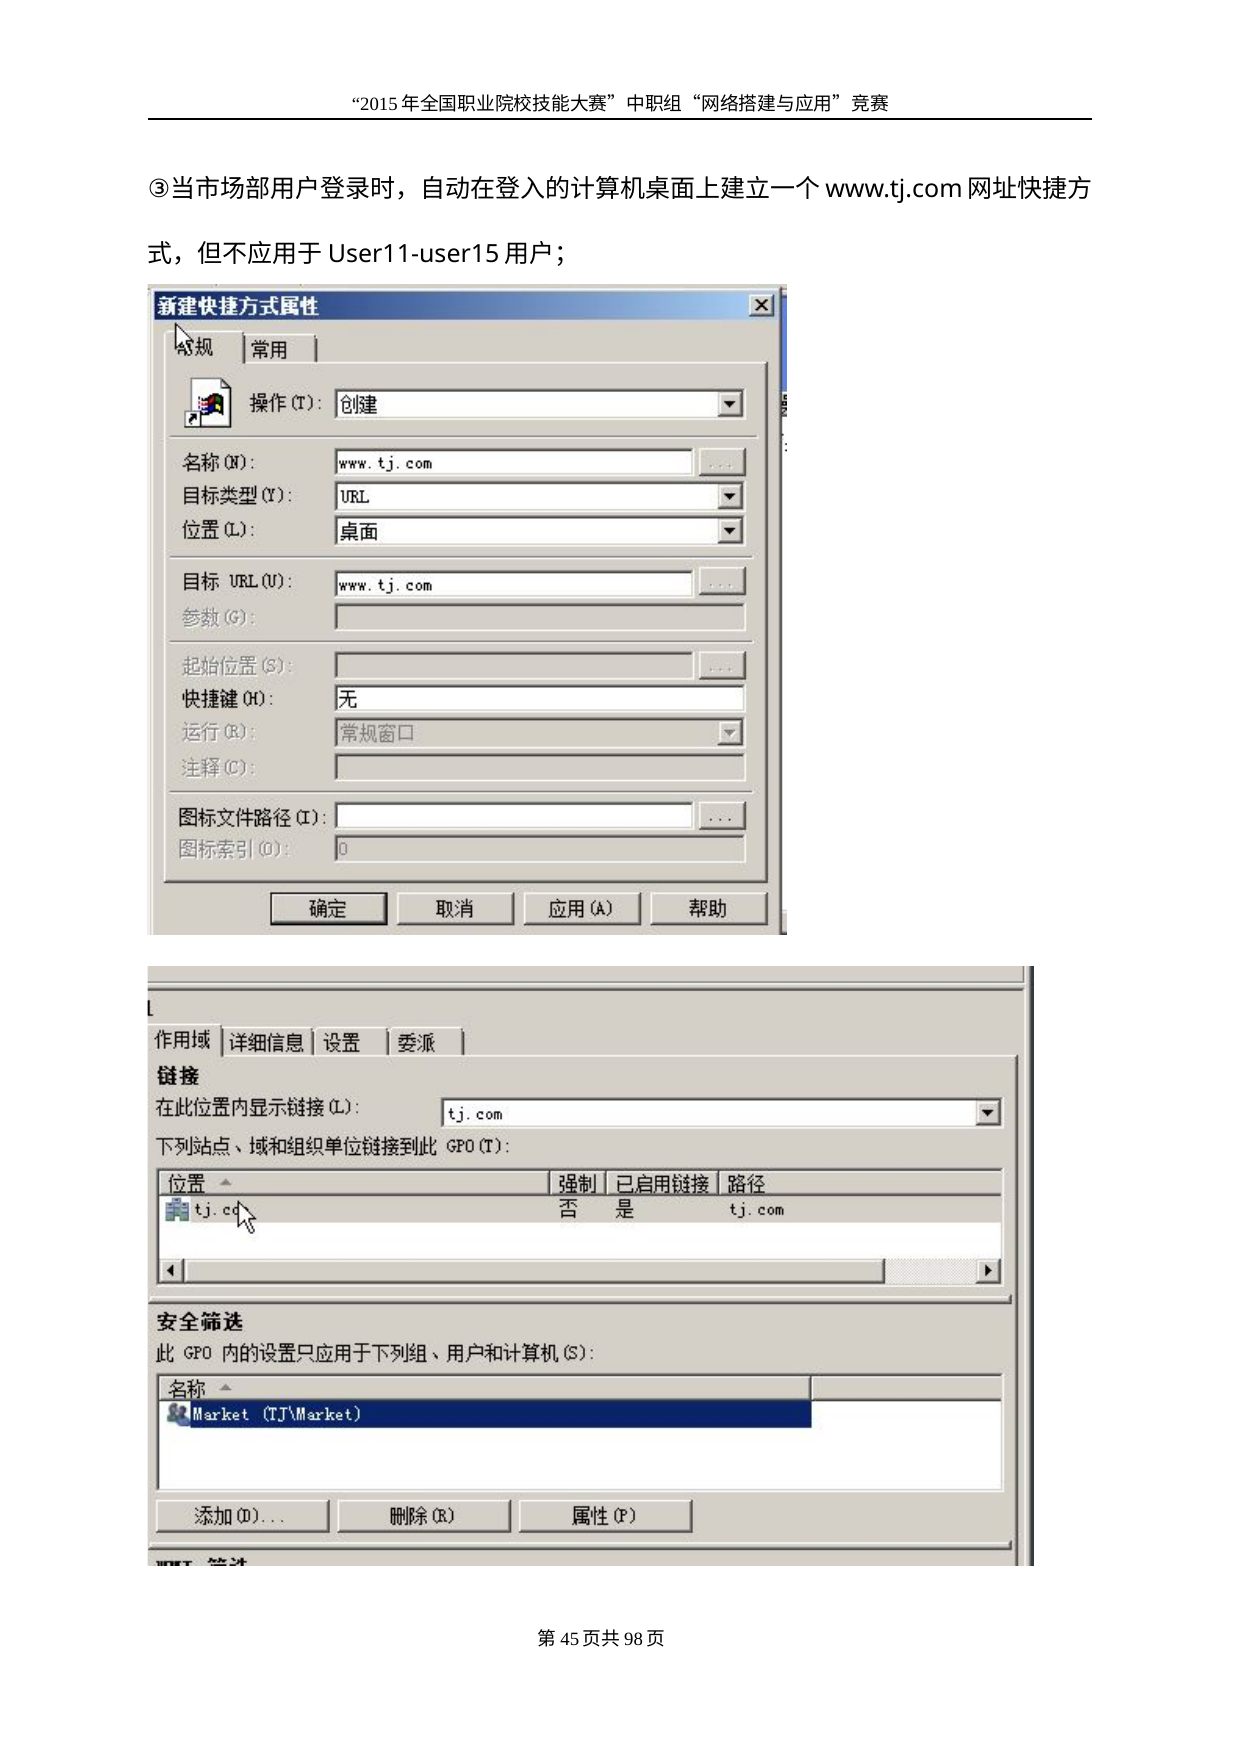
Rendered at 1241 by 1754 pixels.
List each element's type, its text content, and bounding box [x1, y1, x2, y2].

picture [147, 284, 787, 935]
picture [147, 966, 1034, 1566]
text ③当市场部用户登录时，自动在登入的计算机桌面上建立一个www.tj.com网址快捷方式，但不应用于User11-user15用户； [148, 154, 1092, 284]
